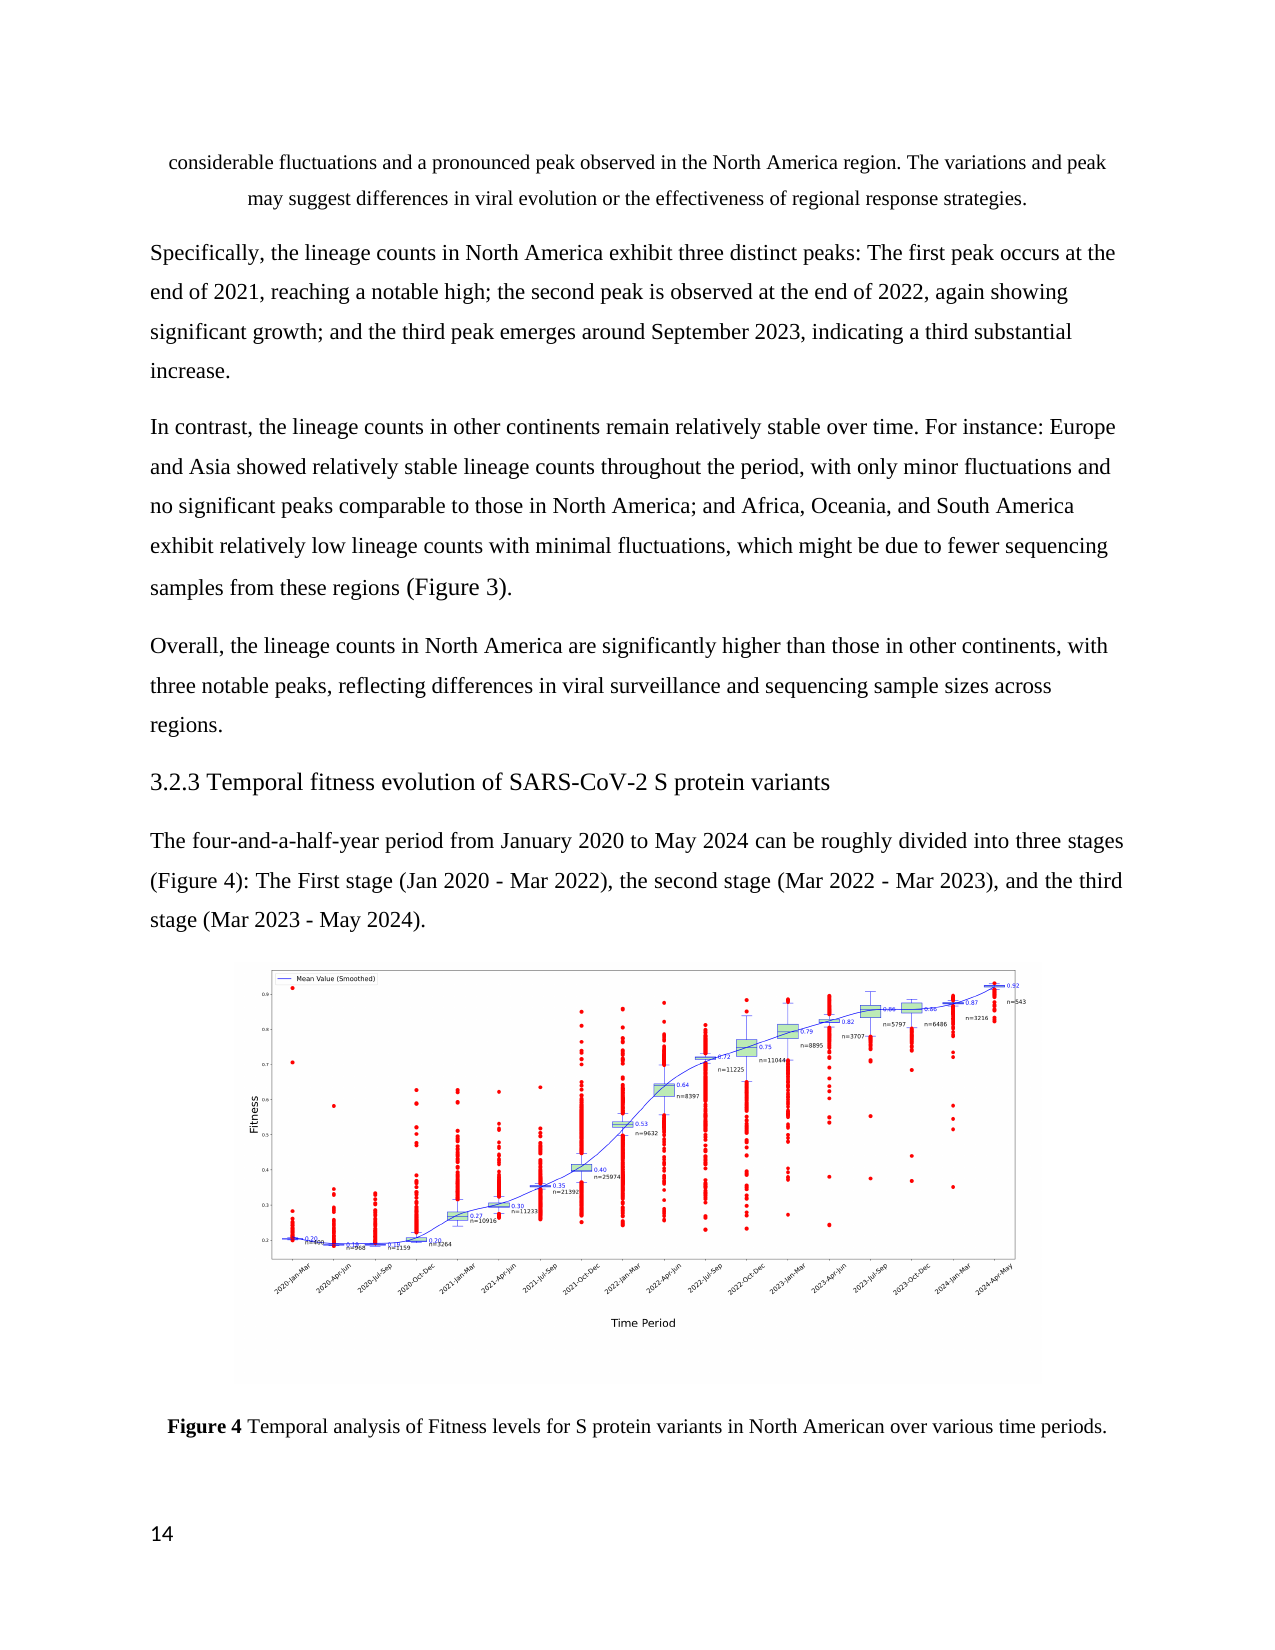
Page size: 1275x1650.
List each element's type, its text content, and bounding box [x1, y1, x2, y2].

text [150, 150, 1125, 210]
picture [233, 962, 1042, 1384]
text The four-and-a-half-year period from January 2020 to May 2024 can be roughly divided into three stages (Figure 4): The First stage (Jan 2020 - Mar 2022), the second stage (Mar 2022 - Mar 2023), and the third stage (Mar 2023 - May 2024). [150, 827, 1125, 932]
text Overall, the lineage counts in North America are significantly higher than those in other continents, with three notable peaks, reflecting differences in viral surveillance and sequencing sample sizes across regions. [150, 632, 1125, 738]
text Specifically, the lineage counts in North America exhibit three distinct peaks: The first peak occurs at the end of 2021, reaching a notable high; the second peak is observed at the end of 2022, again showing significant growth; and the third peak emerges around September 2023, indicating a third substantial increase. [150, 239, 1125, 383]
text Figure 4 Temporal analysis of Fitness levels for S protein variants in North American over various time periods. [150, 1414, 1125, 1438]
text In contrast, the lineage counts in other continents remain relatively stable over time. For instance: Europe and Asia showed relatively stable lineage counts throughout the period, with only minor fluctuations and no significant peaks comparable to those in North America; and Africa, Oceania, and South America exhibit relatively low lineage counts with minimal fluctuations, which might be due to fewer sequencing samples from these regions (Figure 3). [150, 413, 1125, 601]
text 3.2.3 Temporal fitness evolution of SARS-CoV-2 S protein variants [150, 767, 1125, 796]
